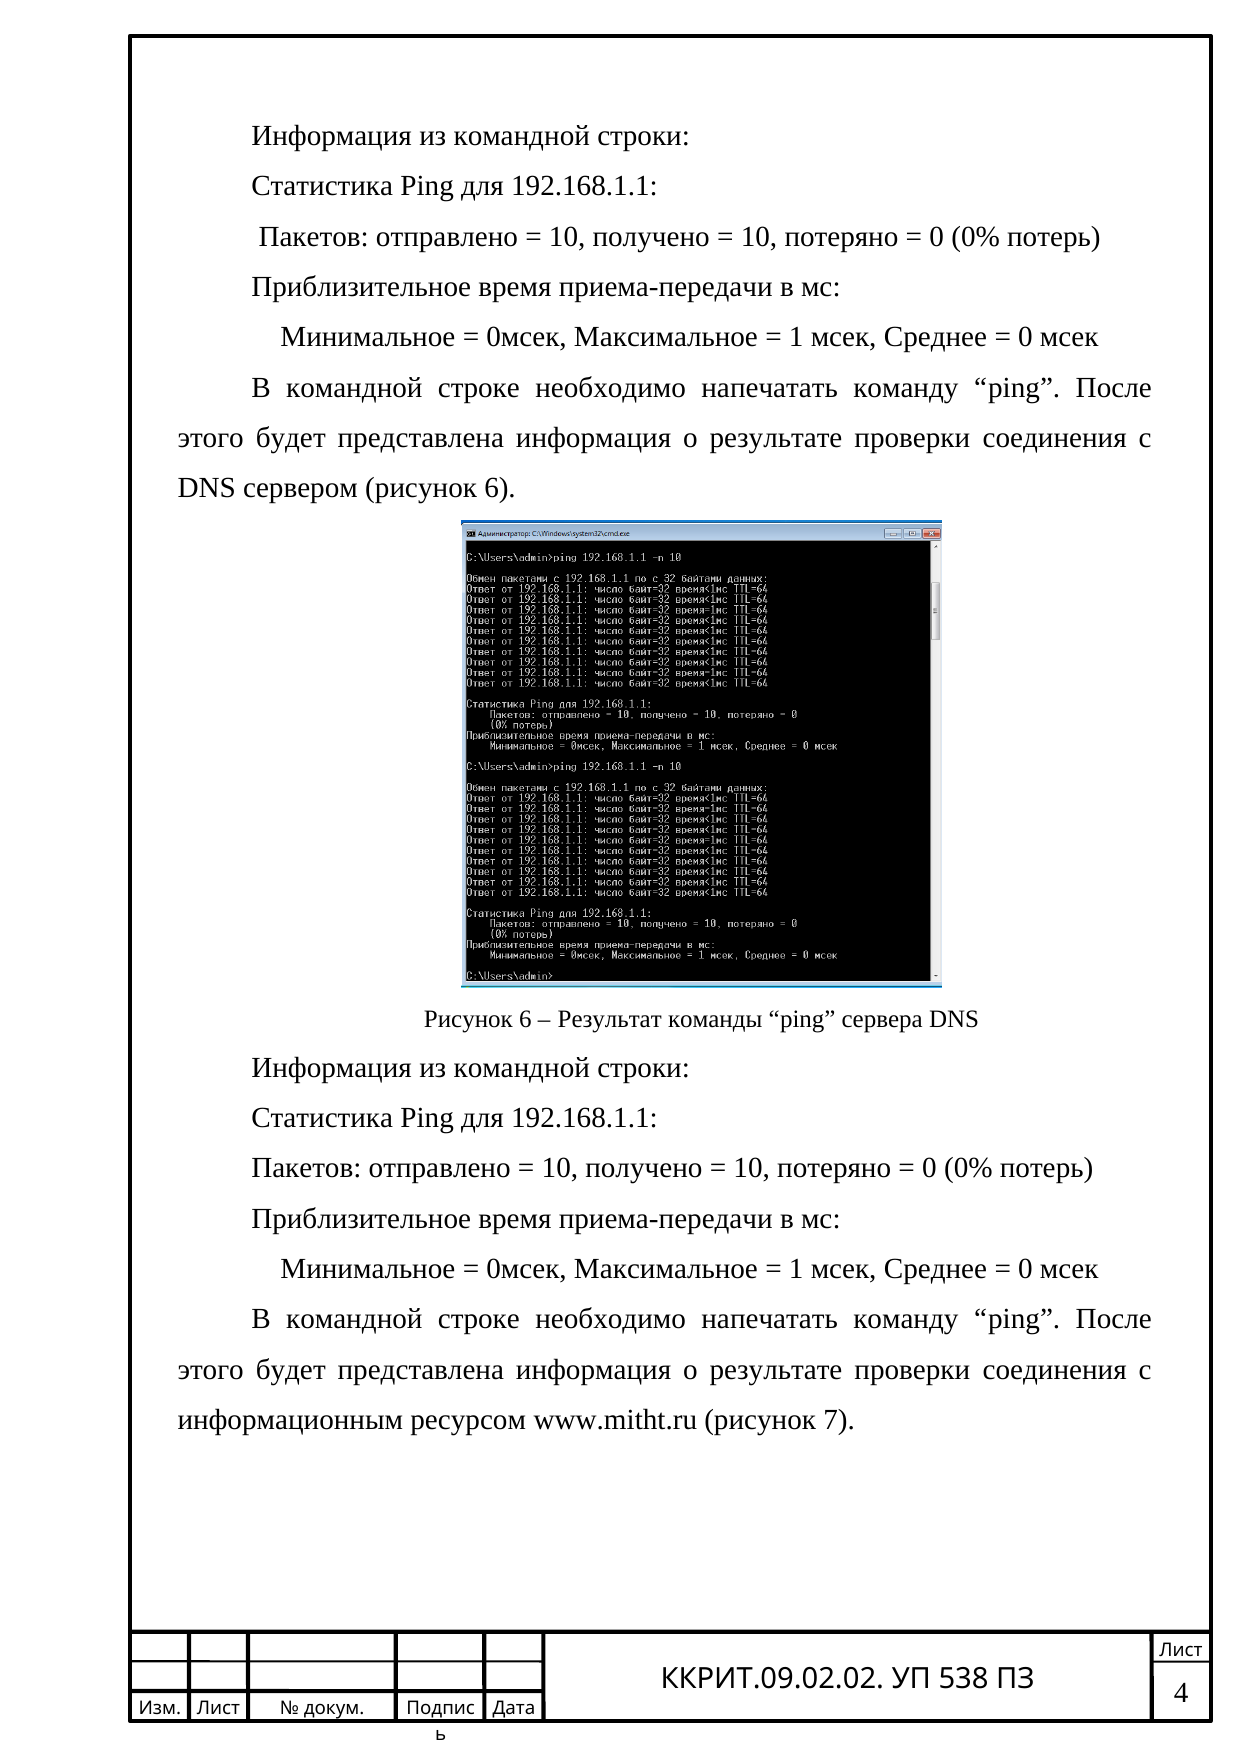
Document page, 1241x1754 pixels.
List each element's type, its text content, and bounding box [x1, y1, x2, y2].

text Статистика Ping для 192.168.1.1: [177, 1100, 1152, 1134]
text Рисунок 6 – Результат команды “ping” сервера DNS [177, 1004, 1152, 1033]
text Пакетов: отправлено = 10, получено = 10, потеряно = 0 (0% потерь) [177, 219, 1152, 252]
text В командной строке необходимо напечатать команду “ping”. После этого будет представлена информация о результате проверки соединения с информационным ресурсом www.mitht.ru (рисунок 7). [177, 1302, 1152, 1436]
text Пакетов: отправлено = 10, получено = 10, потеряно = 0 (0% потерь) [177, 1151, 1152, 1184]
text Информация из командной строки: [177, 118, 1152, 152]
text Минимальное = 0мсек, Максимальное = 1 мсек, Среднее = 0 мсек [177, 1251, 1152, 1285]
text В командной строке необходимо напечатать команду “ping”. После этого будет представлена информация о результате проверки соединения с DNS сервером (рисунок 6). [177, 370, 1152, 504]
text Информация из командной строки: [177, 1050, 1152, 1083]
text Статистика Ping для 192.168.1.1: [177, 168, 1152, 202]
text Минимальное = 0мсек, Максимальное = 1 мсек, Среднее = 0 мсек [177, 319, 1152, 353]
text Приблизительное время приема-передачи в мс: [177, 1201, 1152, 1234]
text Приблизительное время приема-передачи в мс: [177, 269, 1152, 303]
picture [461, 520, 942, 988]
